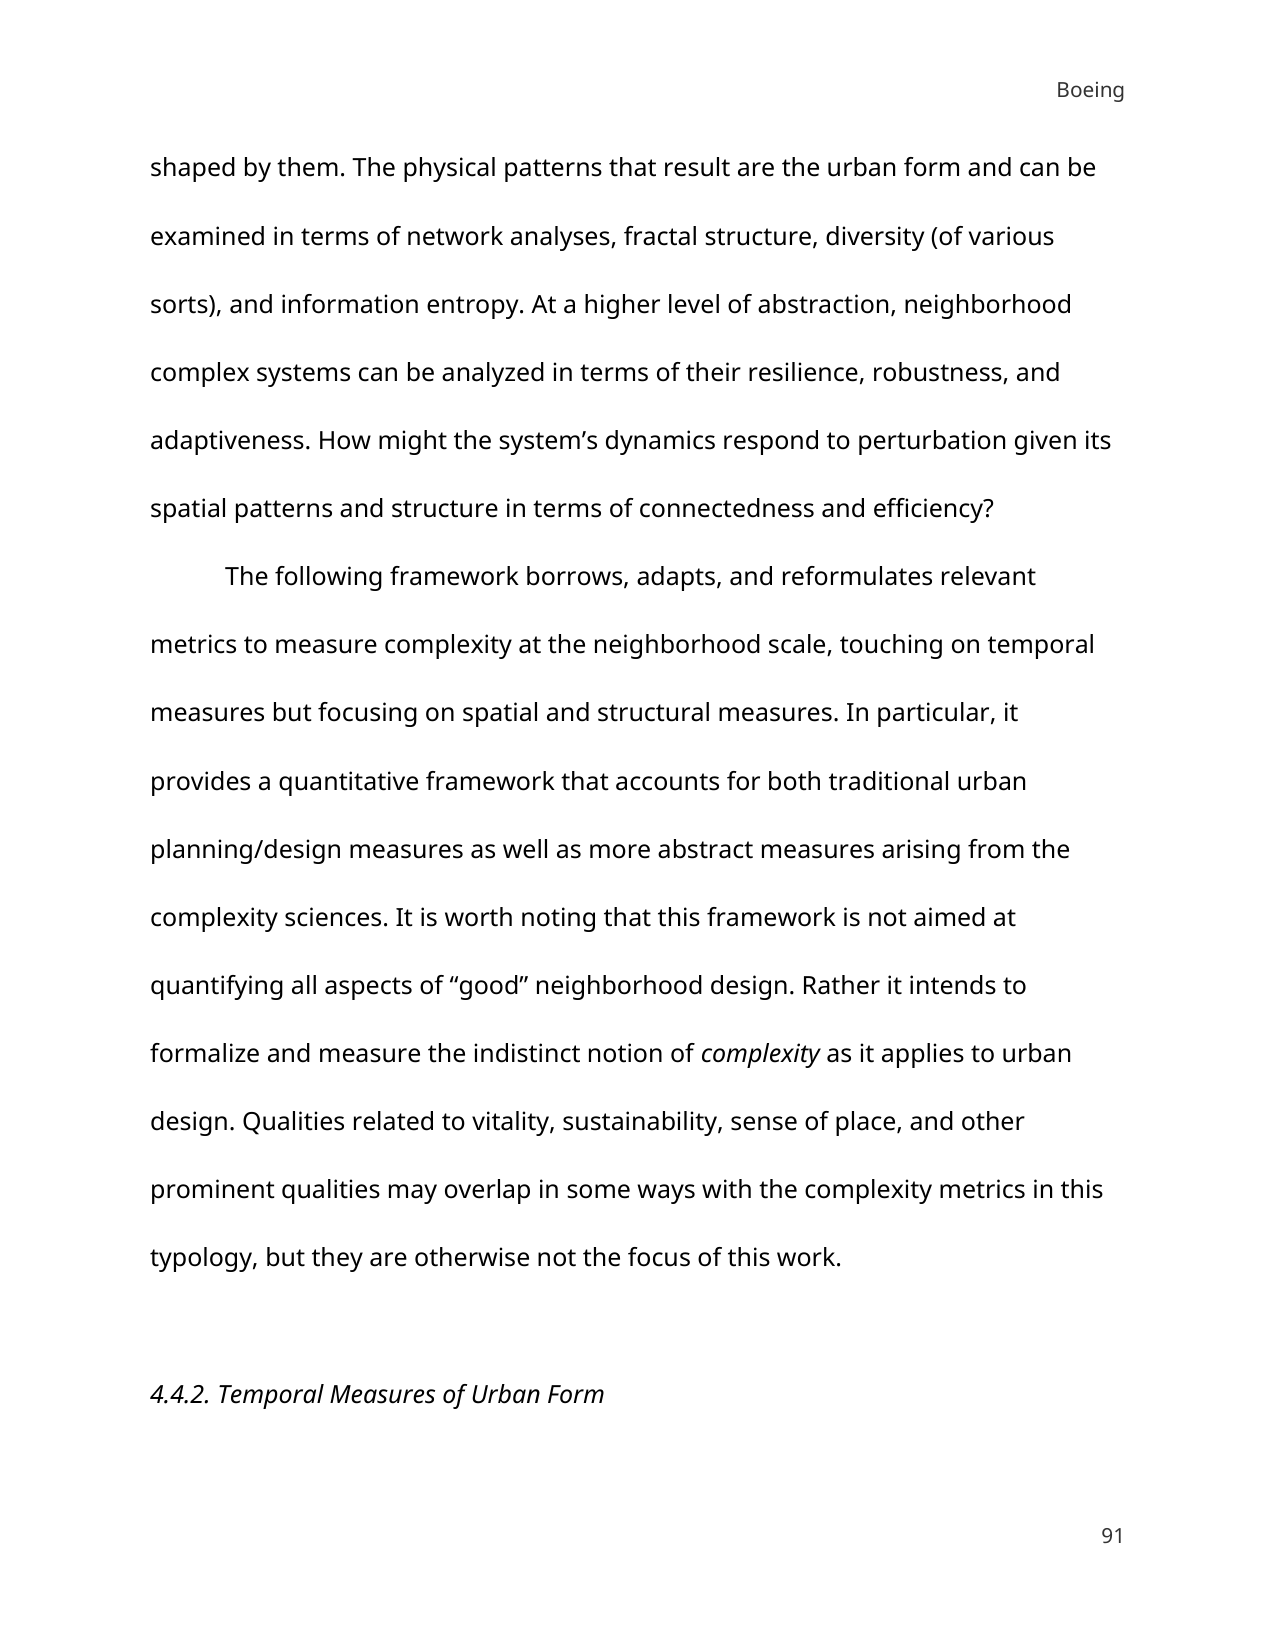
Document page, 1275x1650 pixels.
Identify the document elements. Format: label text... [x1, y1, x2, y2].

text The following framework borrows, adapts, and reformulates relevant metrics to measure complexity at the neighborhood scale, touching on temporal measures but focusing on spatial and structural measures. In particular, it provides a quantitative framework that accounts for both traditional urban planning/design measures as well as more abstract measures arising from the complexity sciences. It is worth noting that this framework is not aimed at quantifying all aspects of “good” neighborhood design. Rather it intends to formalize and measure the indistinct notion of complexity as it applies to urban design. Qualities related to vitality, sustainability, sense of place, and other prominent qualities may overlap in some ways with the complexity metrics in this typology, but they are otherwise not the focus of this work. [150, 559, 1125, 1274]
subtitle Temporal Measures of Urban Form [150, 1376, 1125, 1410]
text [150, 150, 1125, 525]
